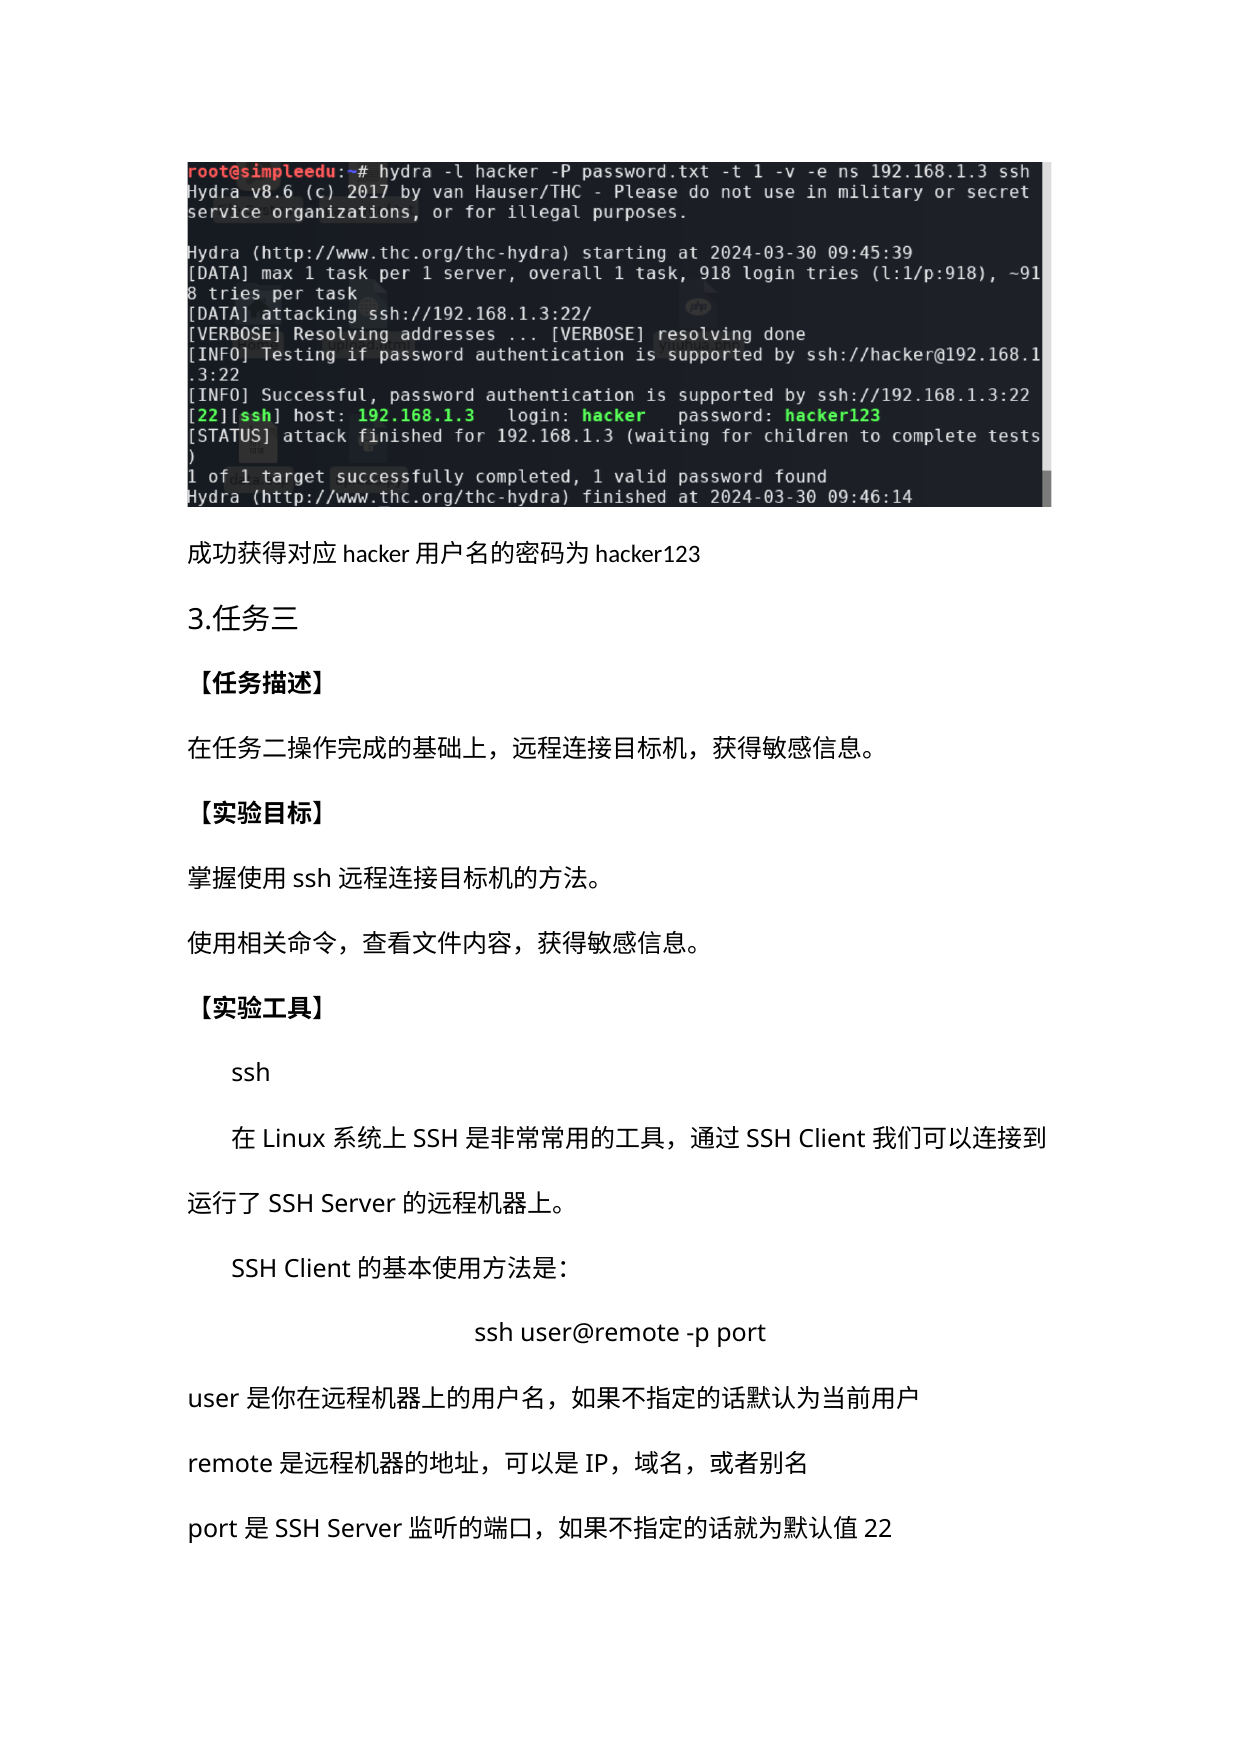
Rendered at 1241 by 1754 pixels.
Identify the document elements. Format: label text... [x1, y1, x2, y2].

picture [187, 162, 1052, 507]
text 3.任务三 [187, 584, 1053, 649]
text 【实验工具】 [187, 974, 1053, 1039]
text ssh user@remote -p port [187, 1299, 1053, 1364]
text port 是 SSH Server 监听的端口，如果不指定的话就为默认值22 [187, 1494, 1053, 1559]
text 成功获得对应hacker用户名的密码为hacker123 [187, 519, 1053, 584]
text user 是你在远程机器上的用户名，如果不指定的话默认为当前用户 [187, 1364, 1053, 1429]
text 【任务描述】 [187, 649, 1053, 714]
text 【实验目标】 [187, 779, 1053, 844]
text 在 Linux 系统上 SSH 是非常常用的工具，通过 SSH Client 我们可以连接到运行了 SSH Server 的远程机器上。 [187, 1104, 1053, 1234]
text 在任务二操作完成的基础上，远程连接目标机，获得敏感信息。 [187, 714, 1053, 779]
text ssh [187, 1039, 1053, 1104]
text SSH Client 的基本使用方法是： [187, 1234, 1053, 1299]
text 使用相关命令，查看文件内容，获得敏感信息。 [187, 909, 1053, 974]
text 掌握使用ssh 远程连接目标机的方法。 [187, 844, 1053, 909]
text remote 是远程机器的地址，可以是 IP，域名，或者别名 [187, 1429, 1053, 1494]
